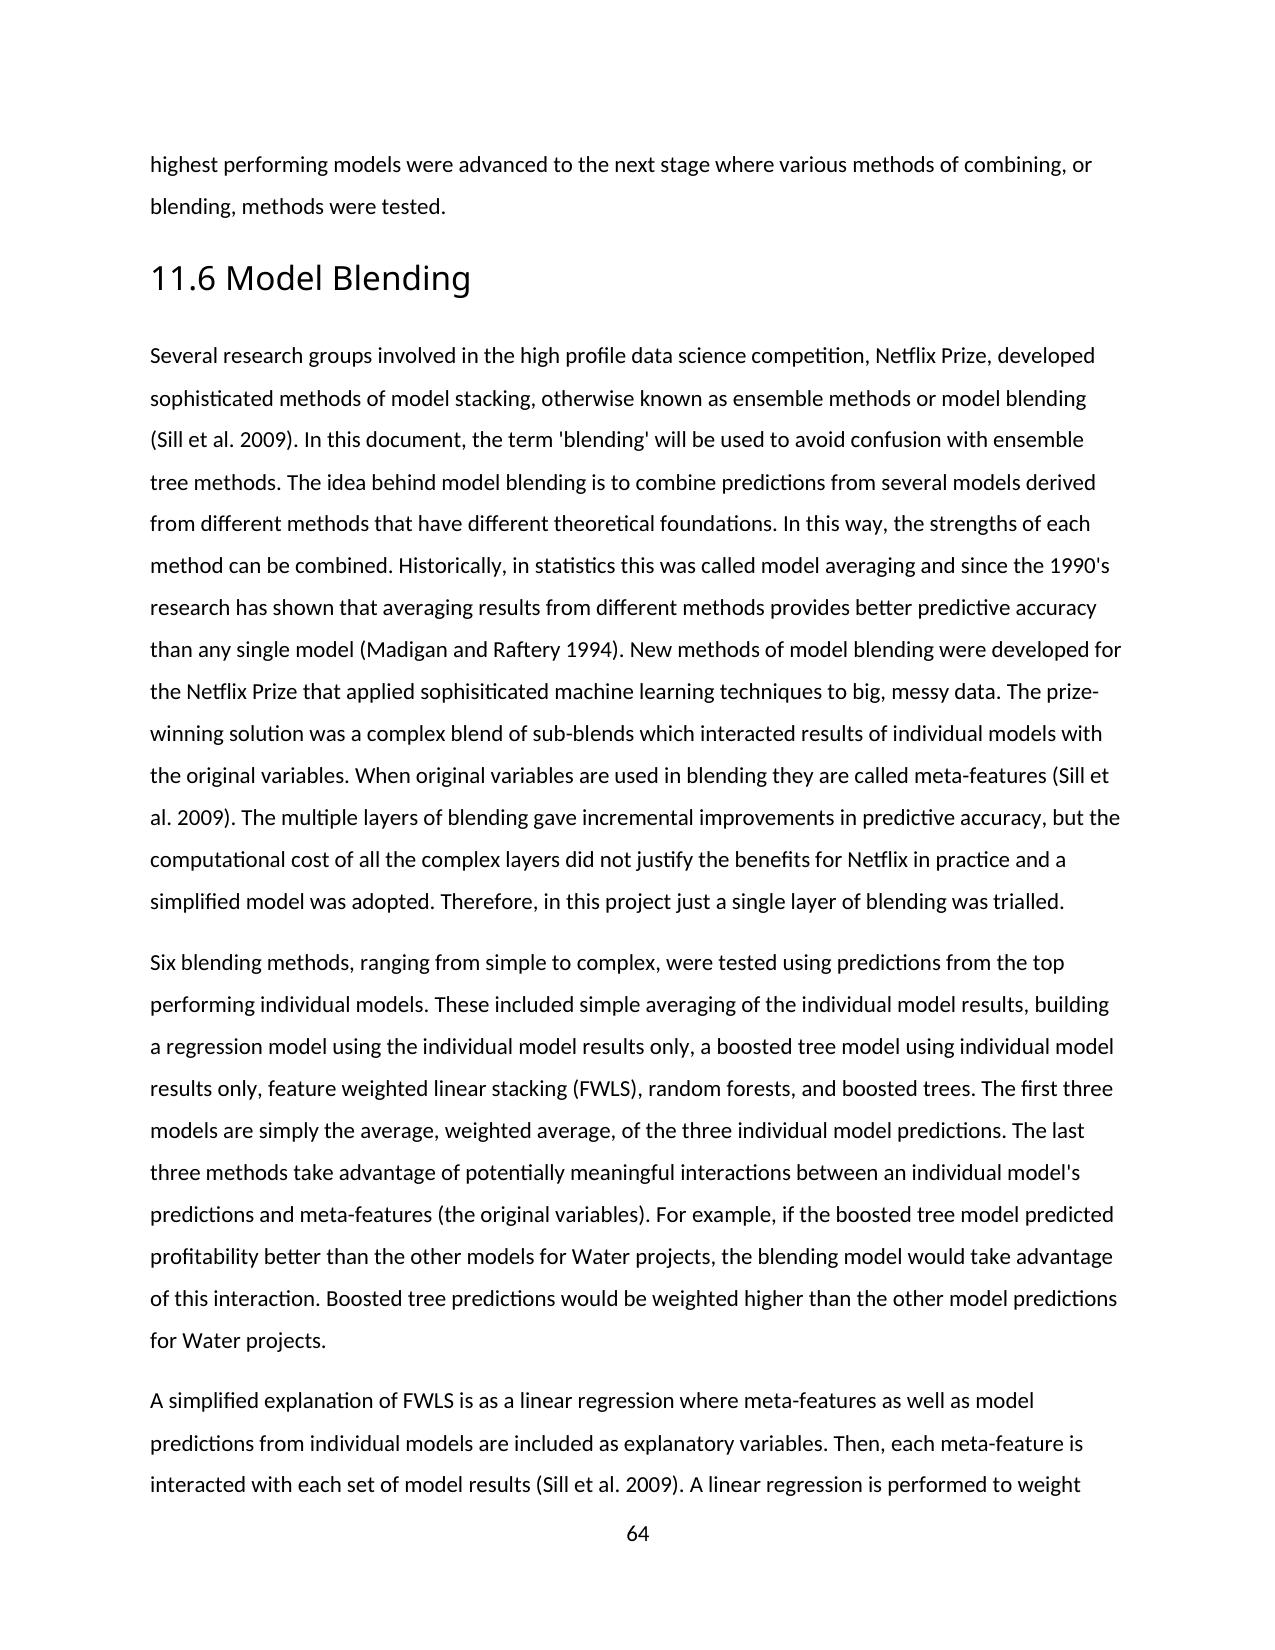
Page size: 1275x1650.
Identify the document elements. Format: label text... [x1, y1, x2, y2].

text Several research groups involved in the high profile data science competition, Netflix Prize, developed sophisticated methods of model stacking, otherwise known as ensemble methods or model blending (Sill et al. 2009). In this document, the term 'blending' will be used to avoid confusion with ensemble tree methods. The idea behind model blending is to combine predictions from several models derived from different methods that have different theoretical foundations. In this way, the strengths of each method can be combined. Historically, in statistics this was called model averaging and since the 1990's research has shown that averaging results from different methods provides better predictive accuracy than any single model (Madigan and Raftery 1994). New methods of model blending were developed for the Netflix Prize that applied sophisiticated machine learning techniques to big, messy data. The prize-winning solution was a complex blend of sub-blends which interacted results of individual models with the original variables. When original variables are used in blending they are called meta-features (Sill et al. 2009). The multiple layers of blending gave incremental improvements in predictive accuracy, but the computational cost of all the complex layers did not justify the benefits for Netflix in practice and a simplified model was adopted. Therefore, in this project just a single layer of blending was trialled. [150, 342, 1125, 915]
subtitle Model Blending [150, 255, 1125, 300]
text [150, 150, 1125, 220]
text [150, 1387, 1125, 1499]
text Six blending methods, ranging from simple to complex, were tested using predictions from the top performing individual models. These included simple averaging of the individual model results, building a regression model using the individual model results only, a boosted tree model using individual model results only, feature weighted linear stacking (FWLS), random forests, and boosted trees. The first three models are simply the average, weighted average, of the three individual model predictions. The last three methods take advantage of potentially meaningful interactions between an individual model's predictions and meta-features (the original variables). For example, if the boosted tree model predicted profitability better than the other models for Water projects, the blending model would take advantage of this interaction. Boosted tree predictions would be weighted higher than the other model predictions for Water projects. [150, 948, 1125, 1354]
